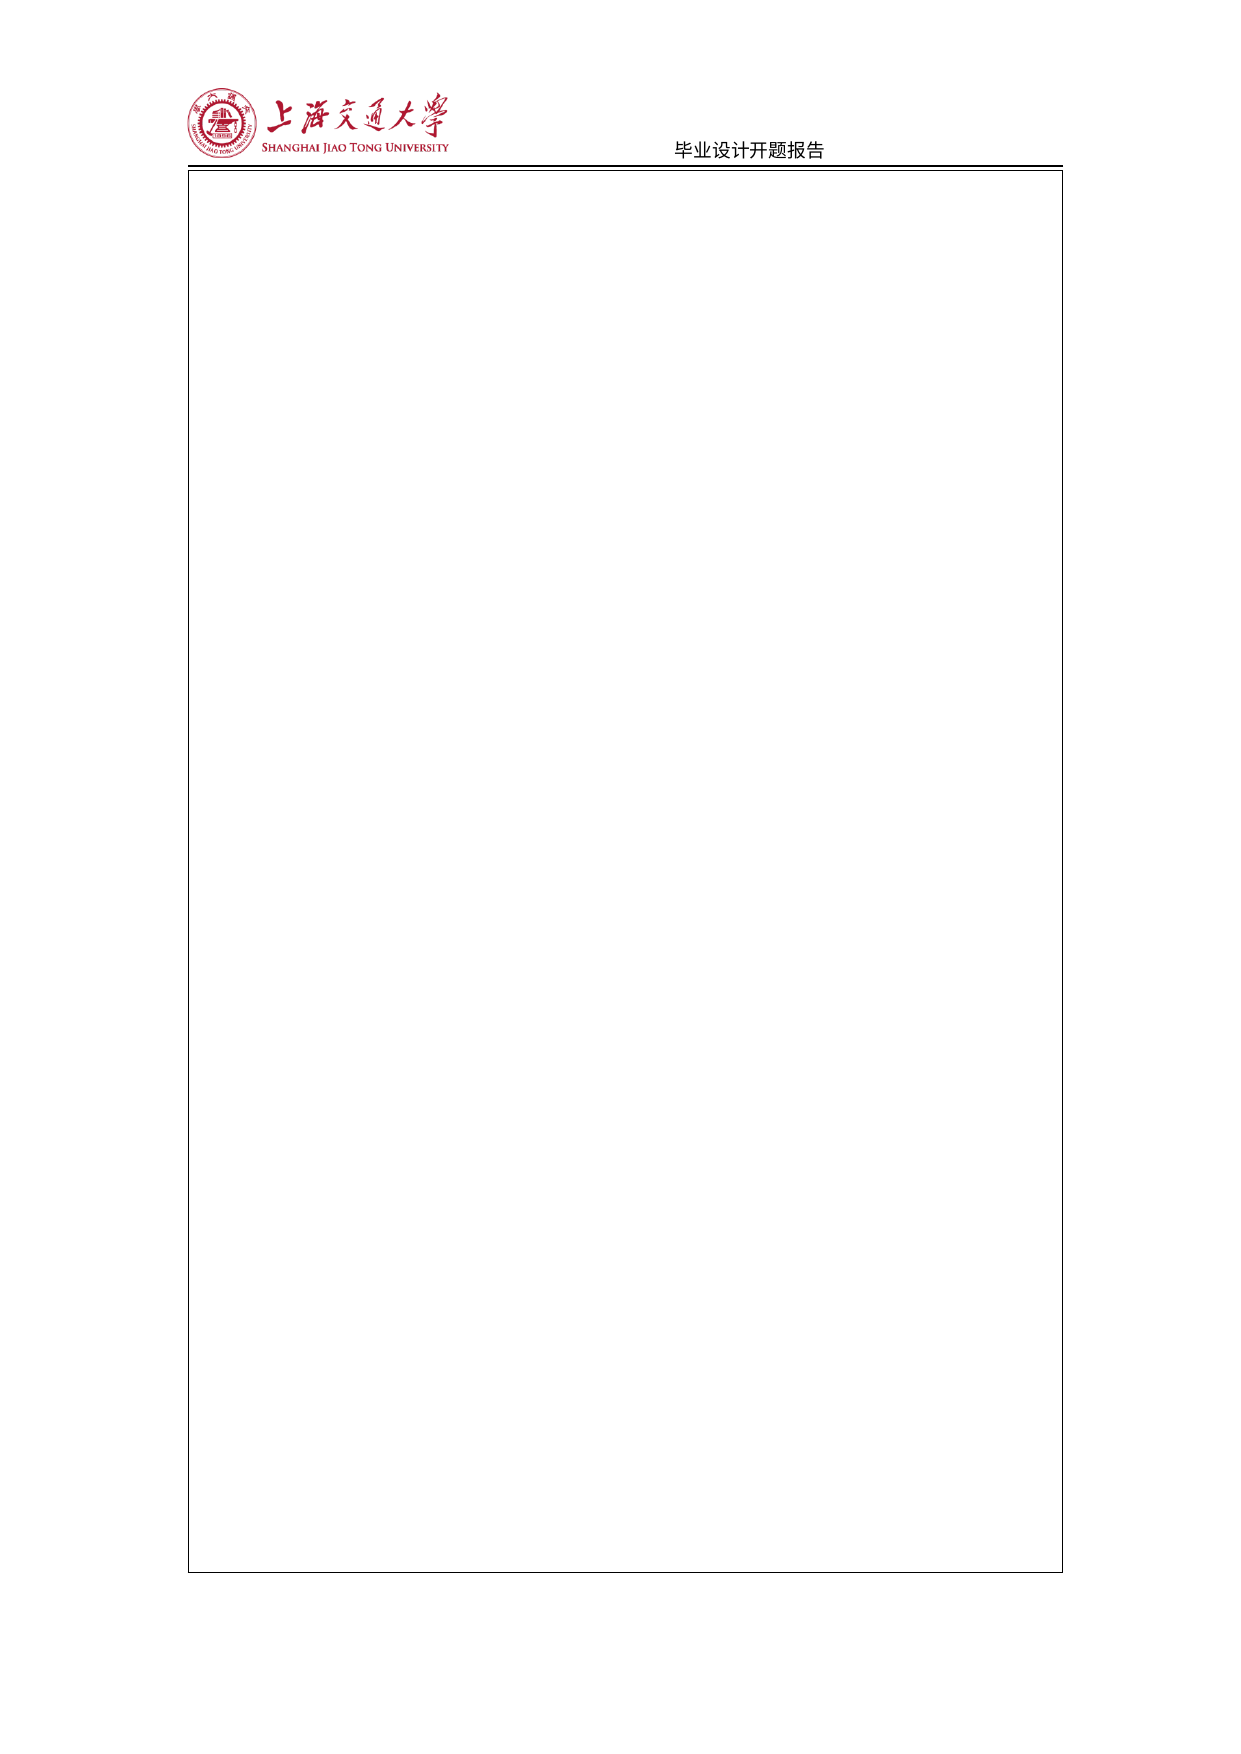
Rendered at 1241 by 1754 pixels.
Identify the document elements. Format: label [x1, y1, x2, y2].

table_cell [189, 171, 1062, 1572]
picture [187, 88, 449, 158]
